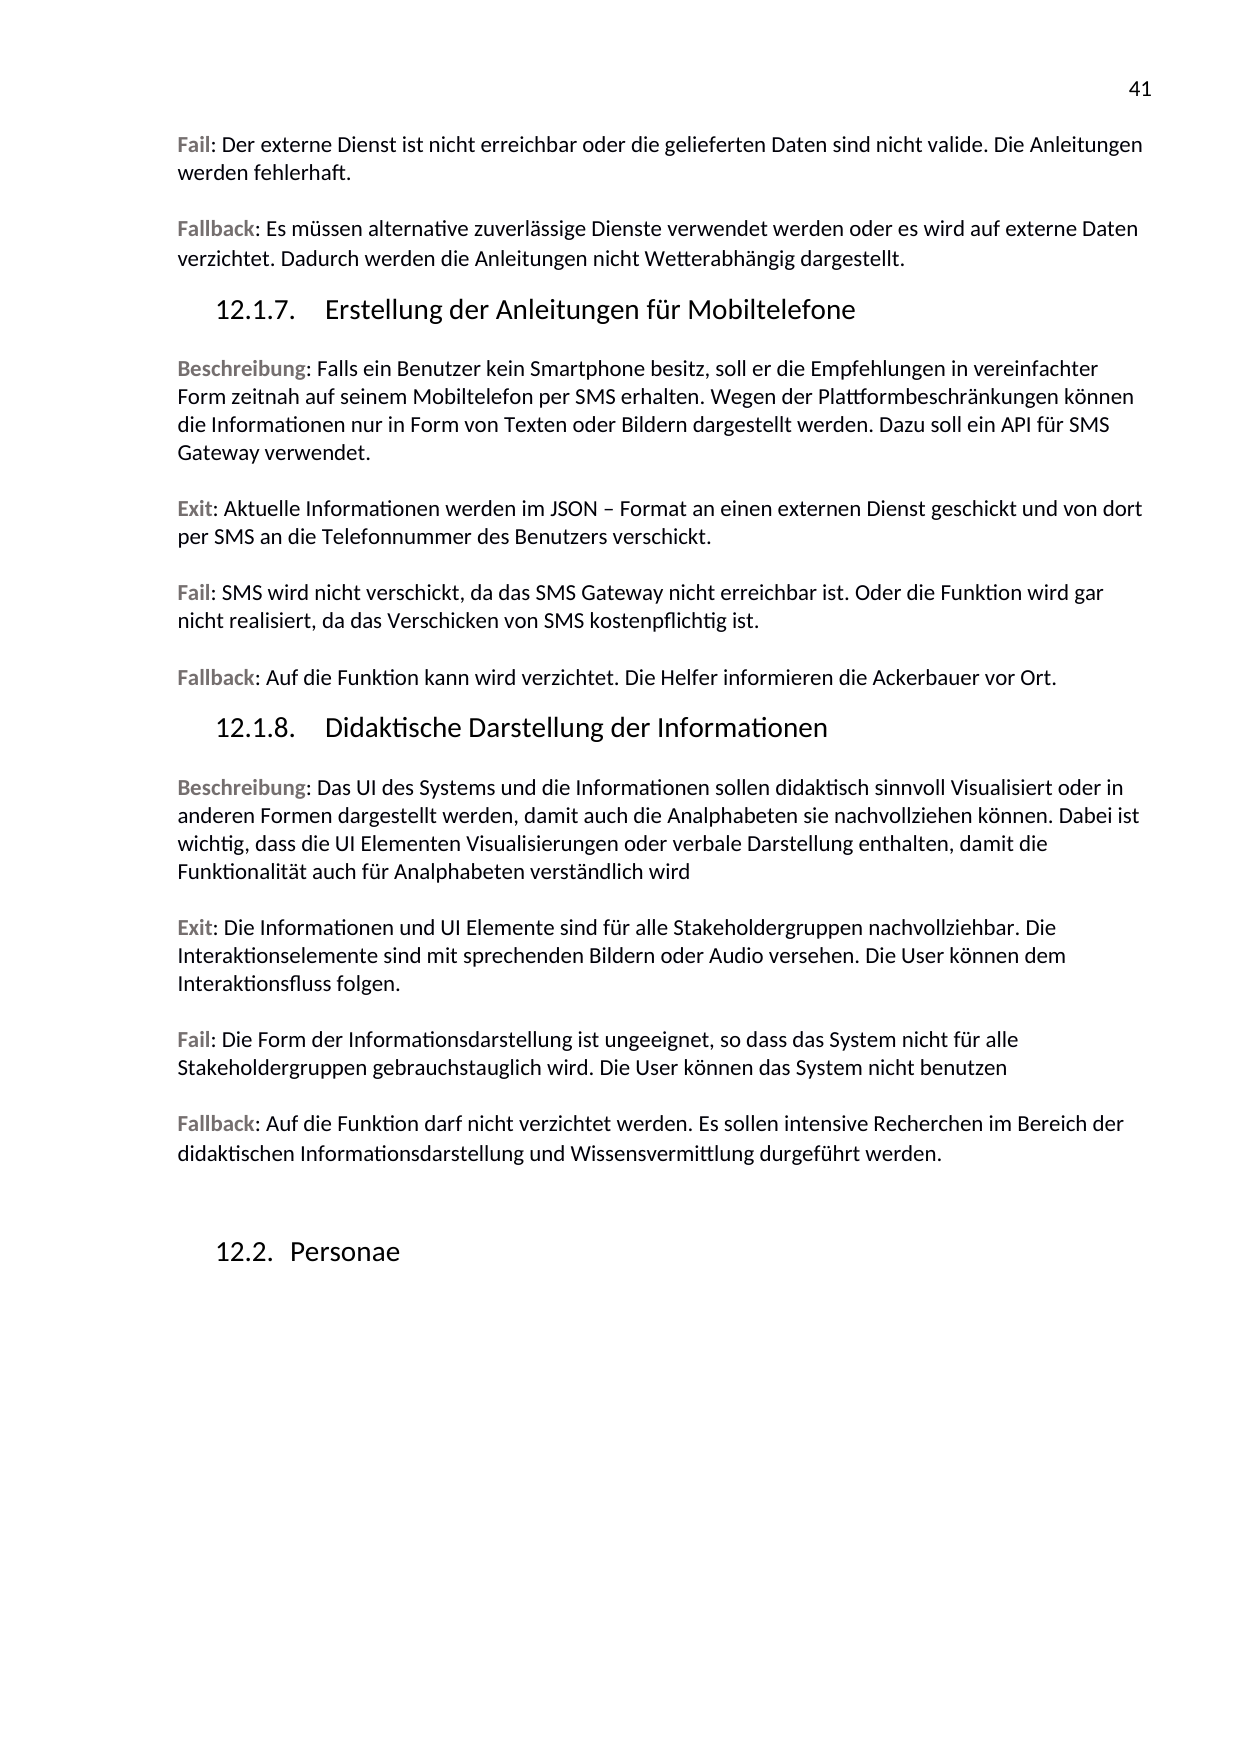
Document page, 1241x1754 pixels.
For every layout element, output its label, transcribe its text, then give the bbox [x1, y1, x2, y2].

text Fallback: Es müssen alternative zuverlässige Dienste verwendet werden oder es wird auf externe Daten verzichtet. Dadurch werden die Anleitungen nicht Wetterabhängig dargestellt. [177, 214, 1152, 272]
text Exit: Die Informationen und UI Elemente sind für alle Stakeholdergruppen nachvollziehbar. Die Interaktionselemente sind mit sprechenden Bildern oder Audio versehen. Die User können dem Interaktionsfluss folgen. [177, 913, 1152, 997]
subtitle Didaktische Darstellung der Informationen [215, 709, 1152, 745]
text Fallback: Auf die Funktion darf nicht verzichtet werden. Es sollen intensive Recherchen im Bereich der didaktischen Informationsdarstellung und Wissensvermittlung durgeführt werden. [177, 1109, 1152, 1167]
text Fallback: Auf die Funktion kann wird verzichtet. Die Helfer informieren die Ackerbauer vor Ort. [177, 663, 1152, 691]
text Fail: Die Form der Informationsdarstellung ist ungeeignet, so dass das System nicht für alle Stakeholdergruppen gebrauchstauglich wird. Die User können das System nicht benutzen [177, 1025, 1152, 1081]
text Fail: Der externe Dienst ist nicht erreichbar oder die gelieferten Daten sind nicht valide. Die Anleitungen werden fehlerhaft. [177, 130, 1152, 186]
text Beschreibung: Falls ein Benutzer kein Smartphone besitz, soll er die Empfehlungen in vereinfachter Form zeitnah auf seinem Mobiltelefon per SMS erhalten. Wegen der Plattformbeschränkungen können die Informationen nur in Form von Texten oder Bildern dargestellt werden. Dazu soll ein API für SMS Gateway verwendet. [177, 354, 1152, 466]
text Beschreibung: Das UI des Systems und die Informationen sollen didaktisch sinnvoll Visualisiert oder in anderen Formen dargestellt werden, damit auch die Analphabeten sie nachvollziehen können. Dabei ist wichtig, dass die UI Elementen Visualisierungen oder verbale Darstellung enthalten, damit die Funktionalität auch für Analphabeten verständlich wird [177, 773, 1152, 885]
text Fail: SMS wird nicht verschickt, da das SMS Gateway nicht erreichbar ist. Oder die Funktion wird gar nicht realisiert, da das Verschicken von SMS kostenpflichtig ist. [177, 578, 1152, 634]
subtitle Erstellung der Anleitungen für Mobiltelefone [215, 291, 1152, 327]
subtitle Personae [215, 1233, 1152, 1269]
text Exit: Aktuelle Informationen werden im JSON – Format an einen externen Dienst geschickt und von dort per SMS an die Telefonnummer des Benutzers verschickt. [177, 494, 1152, 551]
